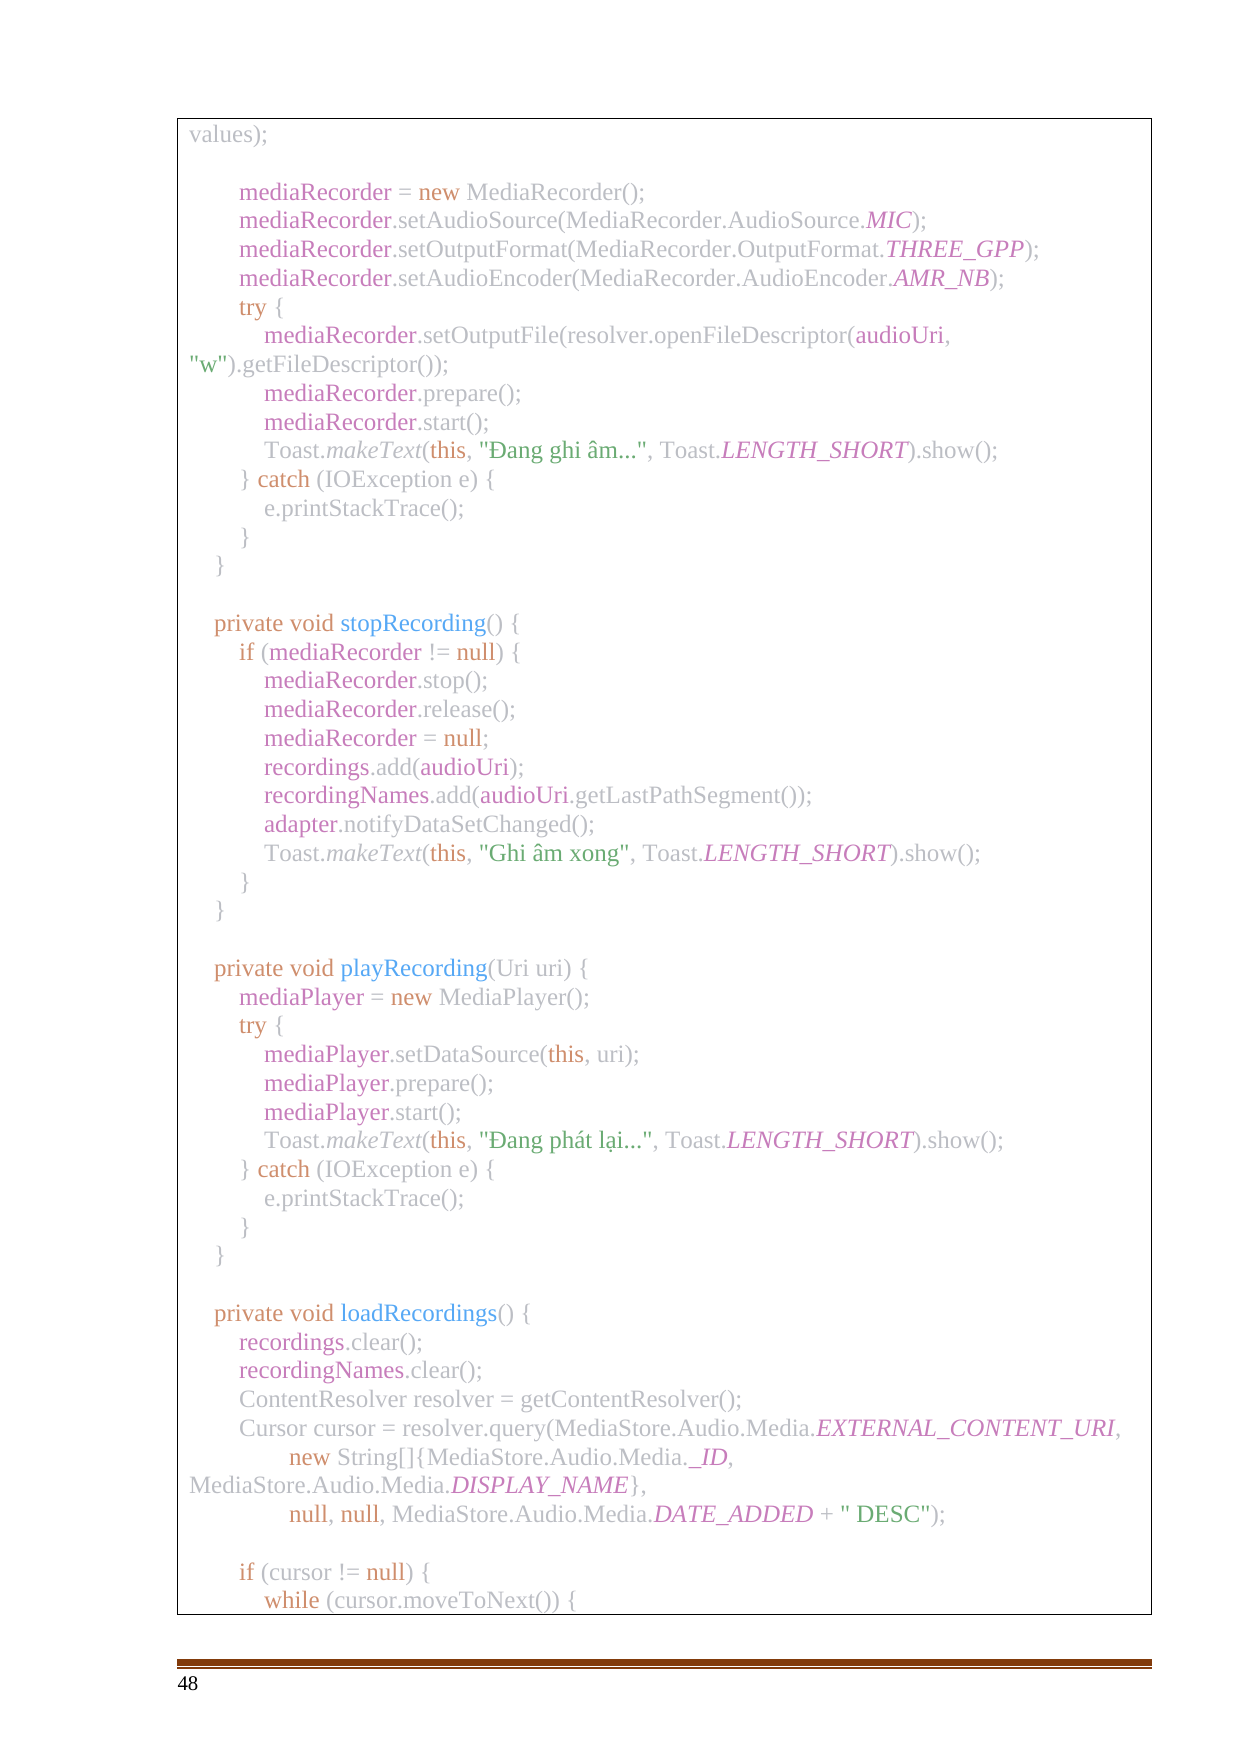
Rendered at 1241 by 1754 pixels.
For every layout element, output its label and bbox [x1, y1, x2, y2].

table_header [178, 119, 1151, 1614]
